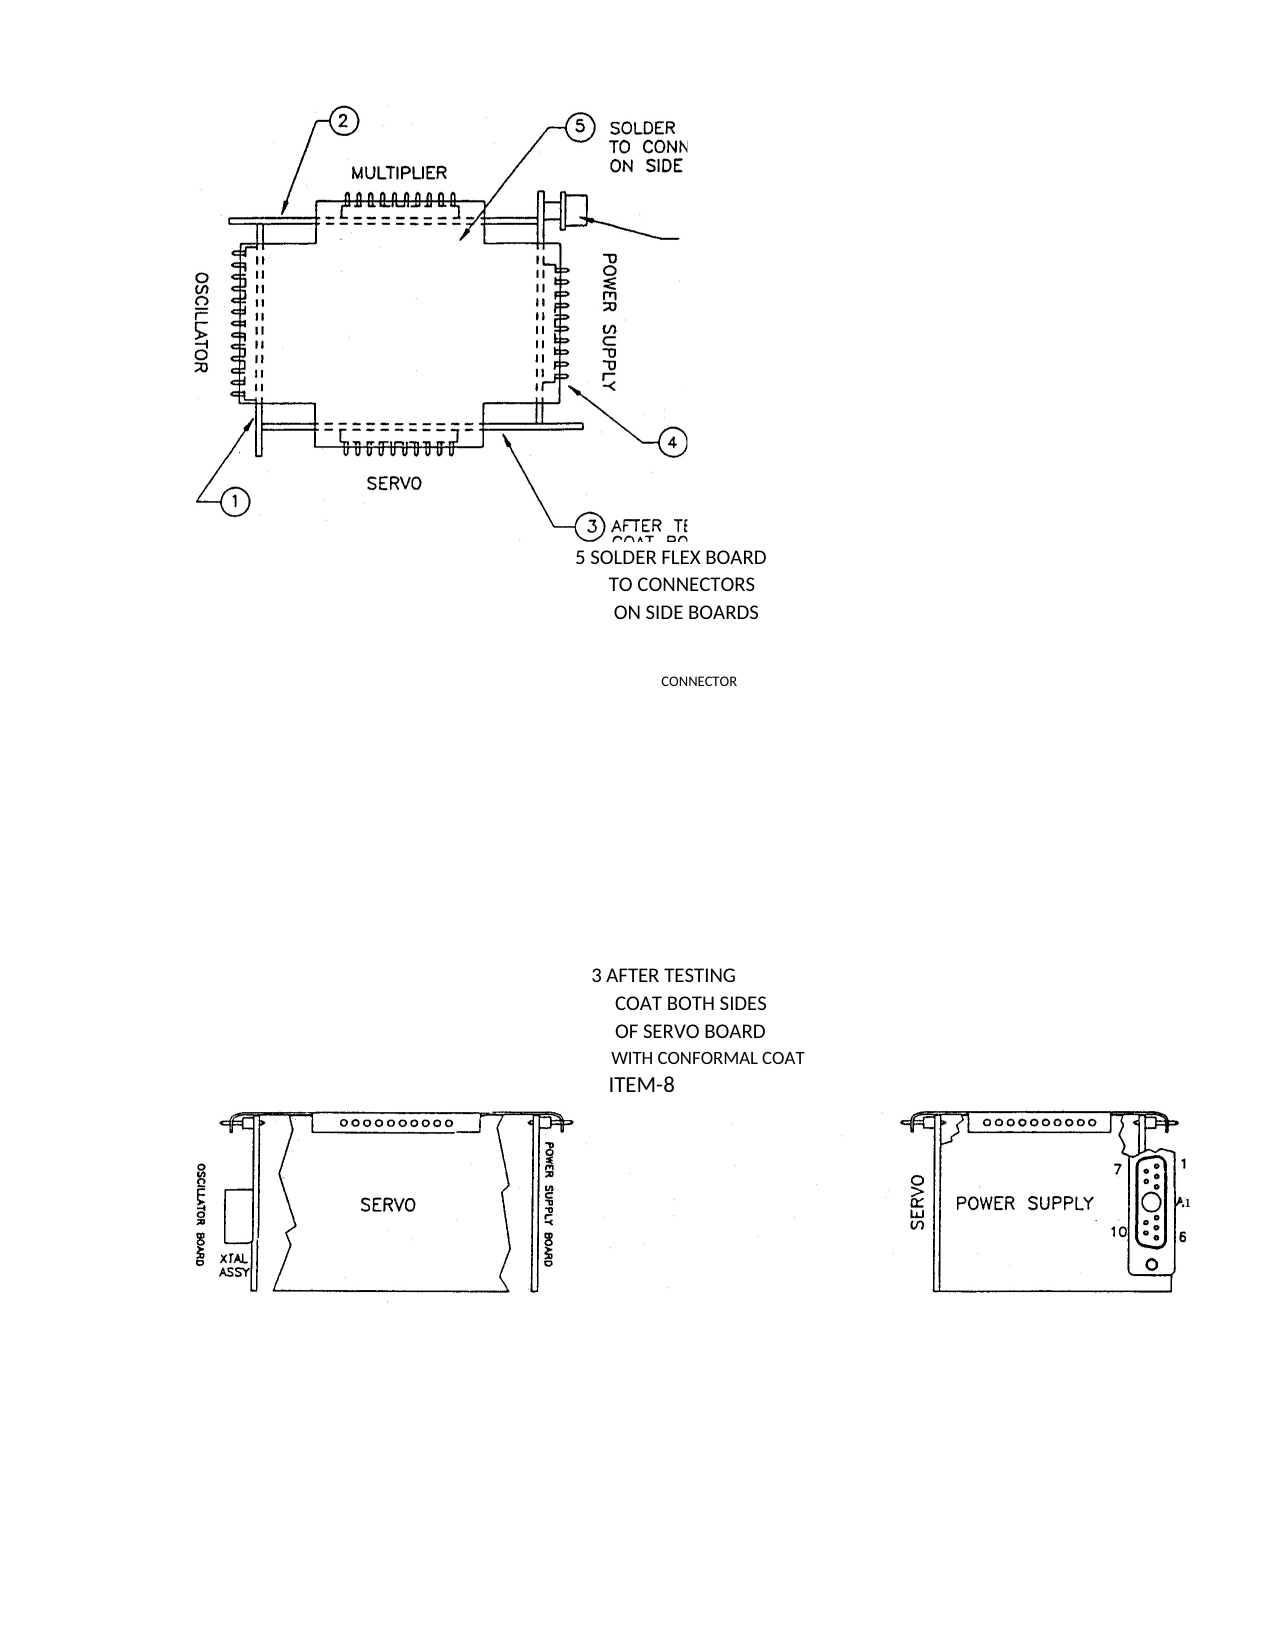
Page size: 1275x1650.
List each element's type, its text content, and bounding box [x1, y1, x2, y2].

text COAT BOTH SIDES [178, 990, 1203, 1016]
text 3 AFTER TESTING [178, 962, 1149, 988]
text ITEM-8 [79, 1071, 1203, 1099]
picture [196, 1110, 1186, 1303]
text CONNECTOR [194, 672, 1203, 690]
picture [194, 105, 688, 542]
text TO CONNECTORS [178, 571, 1186, 597]
subtitle 5 SOLDER FLEX BOARD [575, 120, 1203, 569]
text WITH CONFORMAL COAT [611, 1046, 1203, 1069]
text OF SERVO BOARD [178, 1018, 1202, 1043]
text ON SIDE BOARDS [178, 599, 1194, 624]
